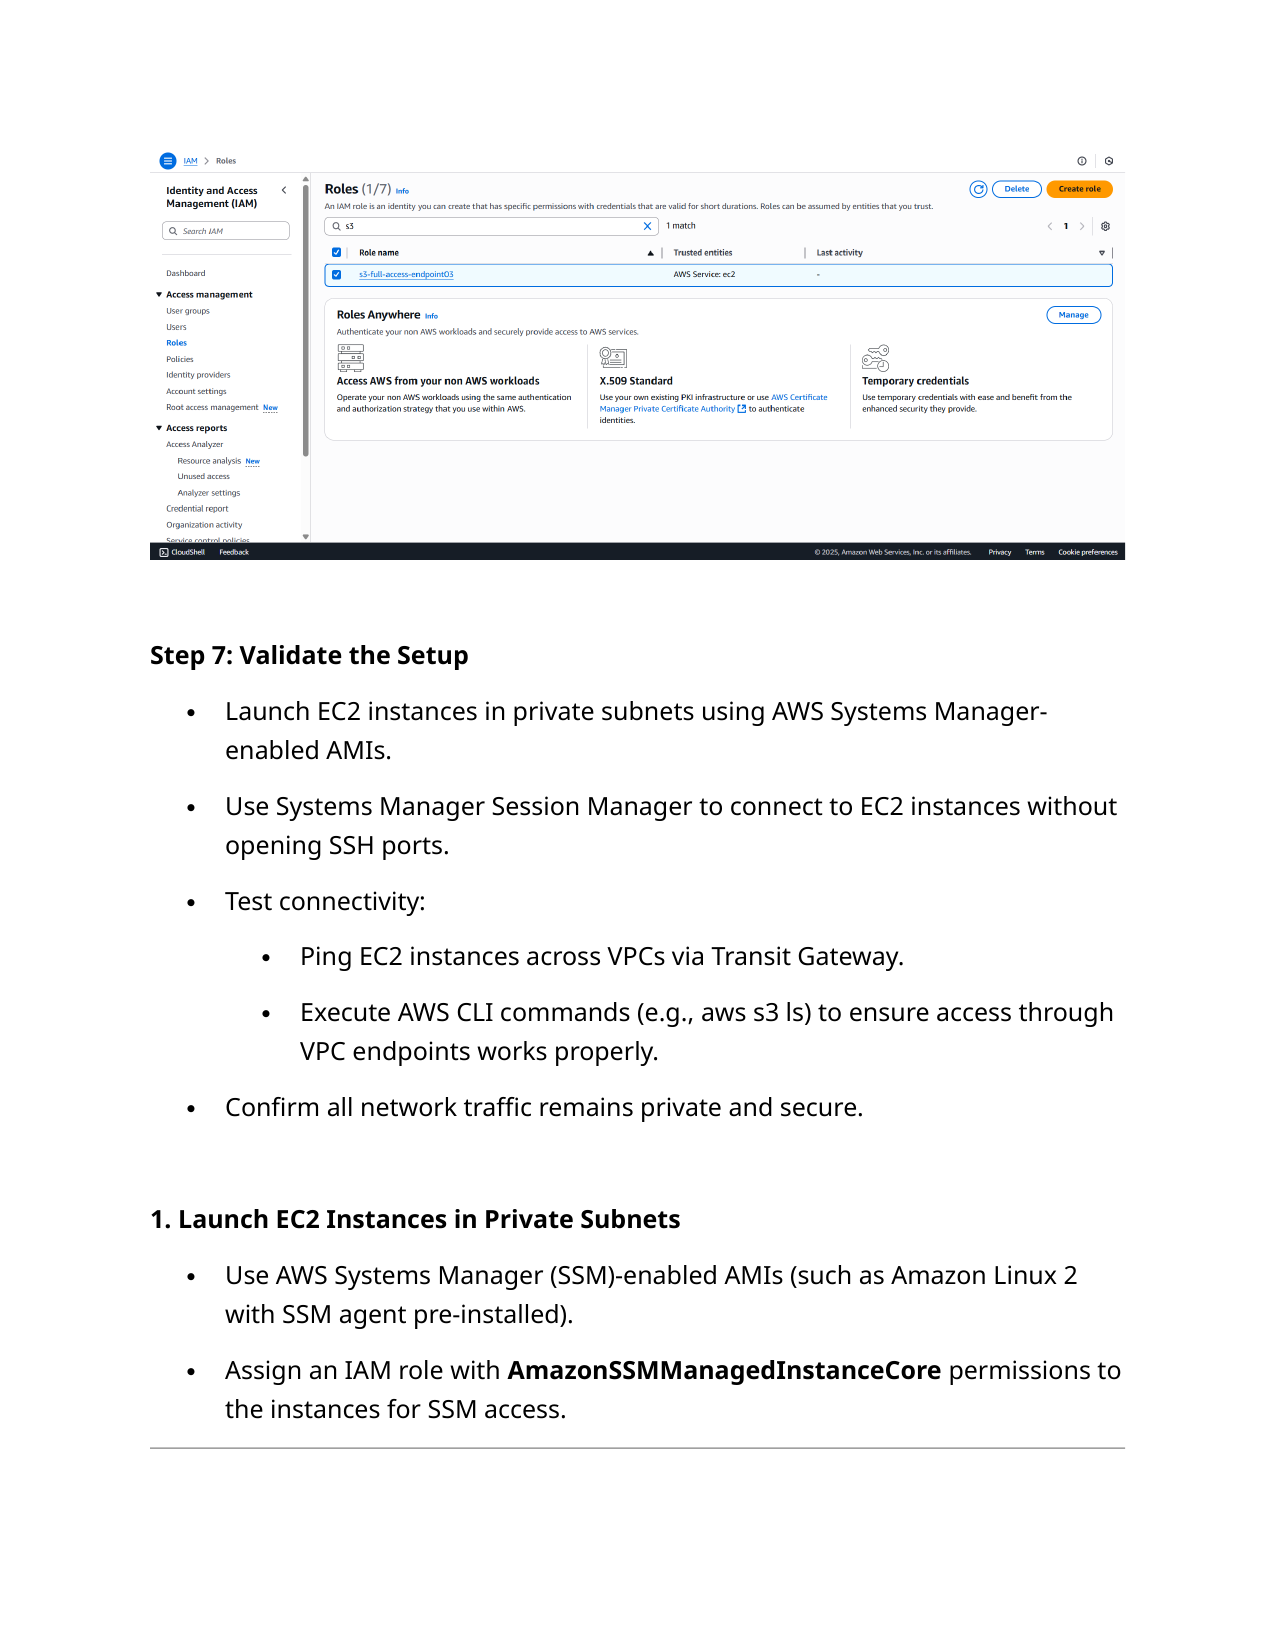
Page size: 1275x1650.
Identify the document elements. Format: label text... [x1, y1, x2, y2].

list Assign an IAM role with AmazonSSMManagedInstanceCore permissions to the instances for SSM access. [187, 1352, 1125, 1426]
list Use Systems Manager Session Manager to connect to EC2 instances without opening SSH ports. [187, 788, 1125, 861]
list Execute AWS CLI commands (e.g., aws s3 ls) to ensure access through VPC endpoints works properly. [262, 995, 1125, 1068]
text 1. Launch EC2 Instances in Private Subnets [150, 1201, 1125, 1236]
list Use AWS Systems Manager (SSM)-enabled AMIs (such as Amazon Linux 2 with SSM agent pre-installed). [187, 1257, 1125, 1331]
text Step 7: Validate the Setup [150, 637, 1125, 671]
list Test connectivity: [187, 883, 1125, 917]
picture [150, 150, 1125, 560]
list Confirm all network traffic remains private and secure. [187, 1090, 1125, 1124]
list Ping EC2 instances across VPCs via Transit Gateway. [262, 939, 1125, 973]
list Launch EC2 instances in private subnets using AWS Systems Manager-enabled AMIs. [187, 693, 1125, 766]
